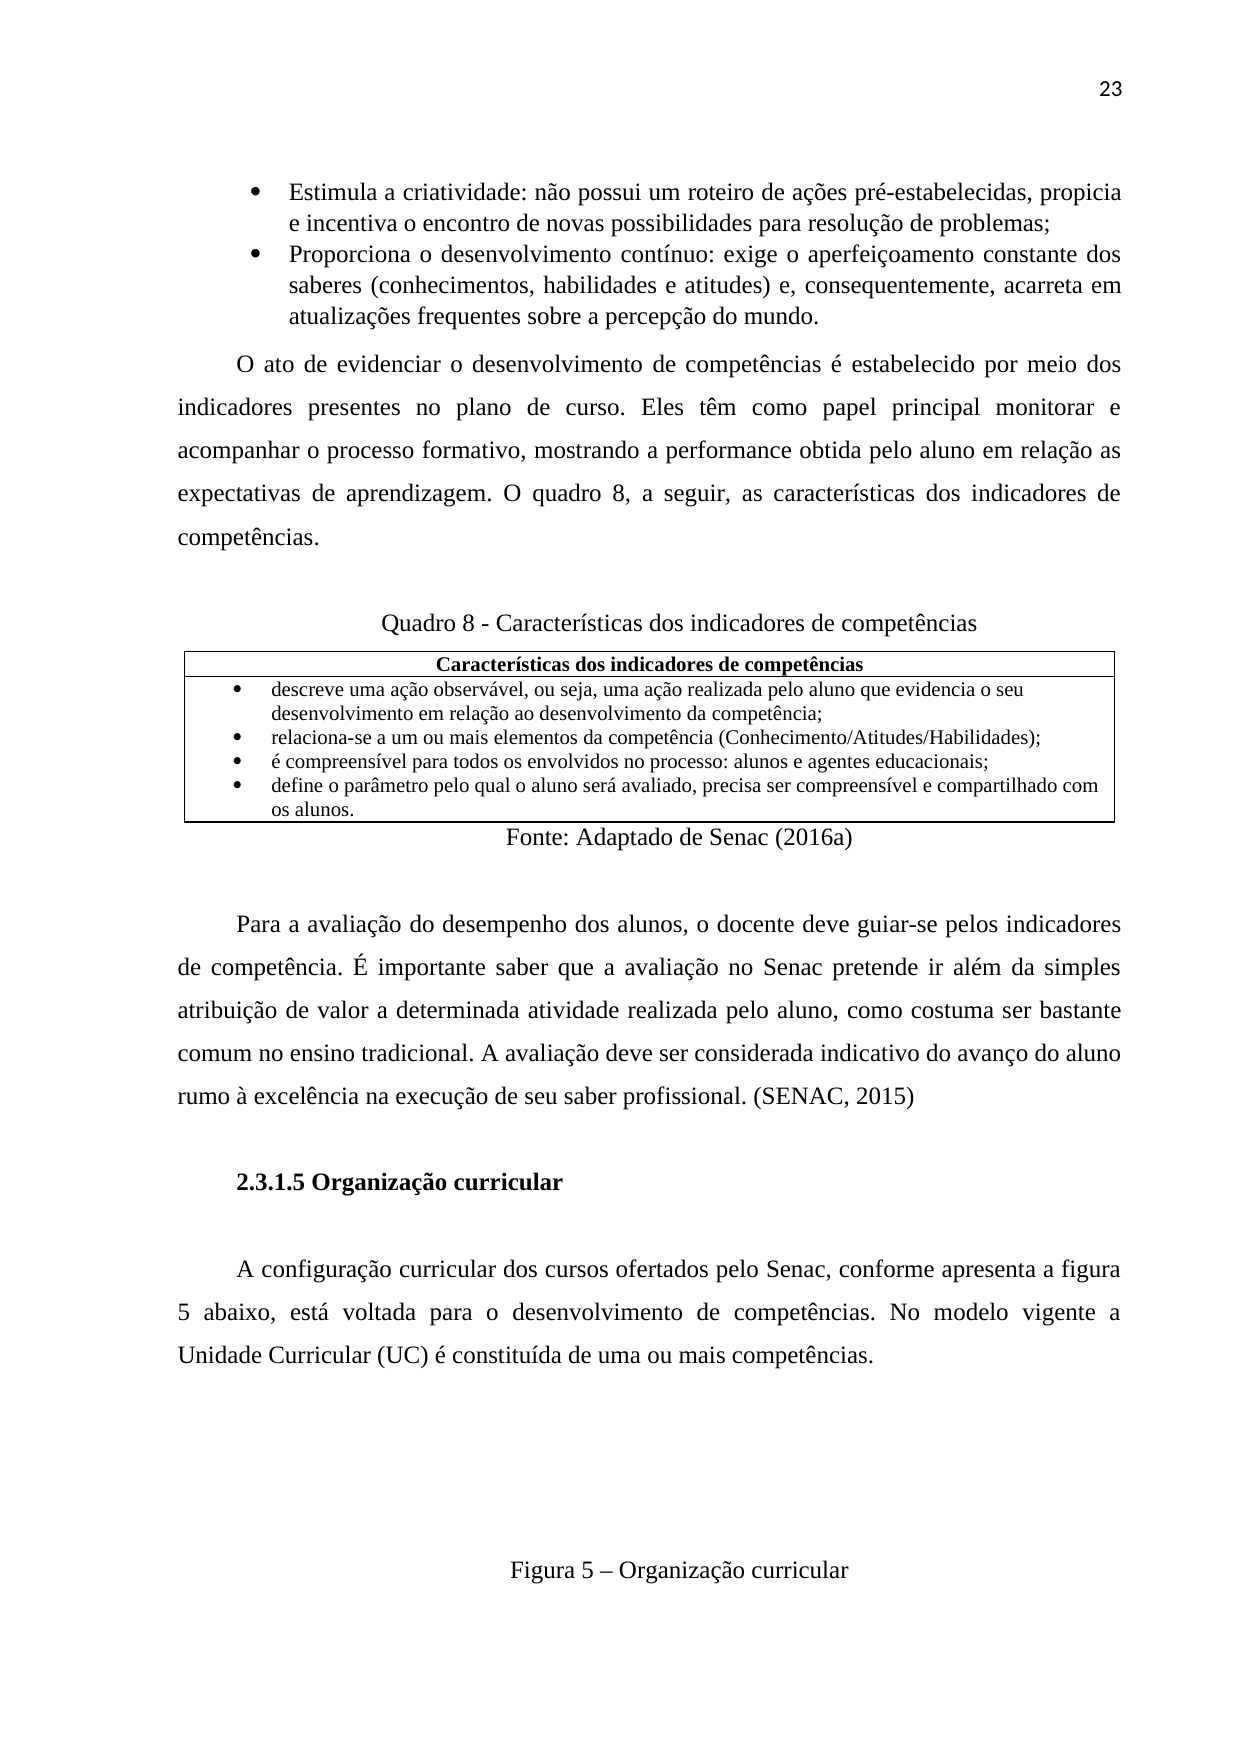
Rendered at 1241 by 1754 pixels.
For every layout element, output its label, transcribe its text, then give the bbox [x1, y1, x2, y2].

list Proporciona o desenvolvimento contínuo: exige o aperfeiçoamento constante dos saberes (conhecimentos, habilidades e atitudes) e, consequentemente, acarreta em atualizações frequentes sobre a percepção do mundo. [251, 239, 1122, 330]
text Para a avaliação do desempenho dos alunos, o docente deve guiar-se pelos indicadores de competência. É importante saber que a avaliação no Senac pretende ir além da simples atribuição de valor a determinada atividade realizada pelo aluno, como costuma ser bastante comum no ensino tradicional. A avaliação deve ser considerada indicativo do avanço do aluno rumo à excelência na execução de seu saber profissional. (SENAC, 2015) [177, 909, 1122, 1110]
table_cell descreve uma ação observável, ou seja, uma ação realizada pelo aluno que evidencia o seu desenvolvimento em relação ao desenvolvimento da competência; relaciona-se a um ou mais elementos da competência (Conhecimento/Atitudes/Habilidades); é compreensível para todos os envolvidos no processo: alunos e agentes educacionais; define o parâmetro pelo qual o aluno será avaliado, precisa ser compreensível e compartilhado com os alunos. [185, 677, 1114, 821]
text O ato de evidenciar o desenvolvimento de competências é estabelecido por meio dos indicadores presentes no plano de curso. Eles têm como papel principal monitorar e acompanhar o processo formativo, mostrando a performance obtida pelo aluno em relação as expectativas de aprendizagem. O quadro 8, a seguir, as características dos indicadores de competências. [177, 349, 1122, 550]
text 2.3.1.5 Organização curricular [177, 1167, 1122, 1196]
text A configuração curricular dos cursos ofertados pelo Senac, conforme apresenta a figura 5 abaixo, está voltada para o desenvolvimento de competências. No modelo vigente a Unidade Curricular (UC) é constituída de uma ou mais competências. [177, 1254, 1122, 1369]
text Fonte: Adaptado de Senac (2016a) [177, 822, 1122, 851]
list Estimula a criatividade: não possui um roteiro de ações pré-estabelecidas, propicia e incentiva o encontro de novas possibilidades para resolução de problemas; [251, 177, 1122, 237]
text Figura 5 – Organização curricular [177, 1556, 1122, 1584]
table_header Características dos indicadores de competências [185, 652, 1114, 676]
text Quadro 8 - Características dos indicadores de competências [177, 608, 1122, 637]
